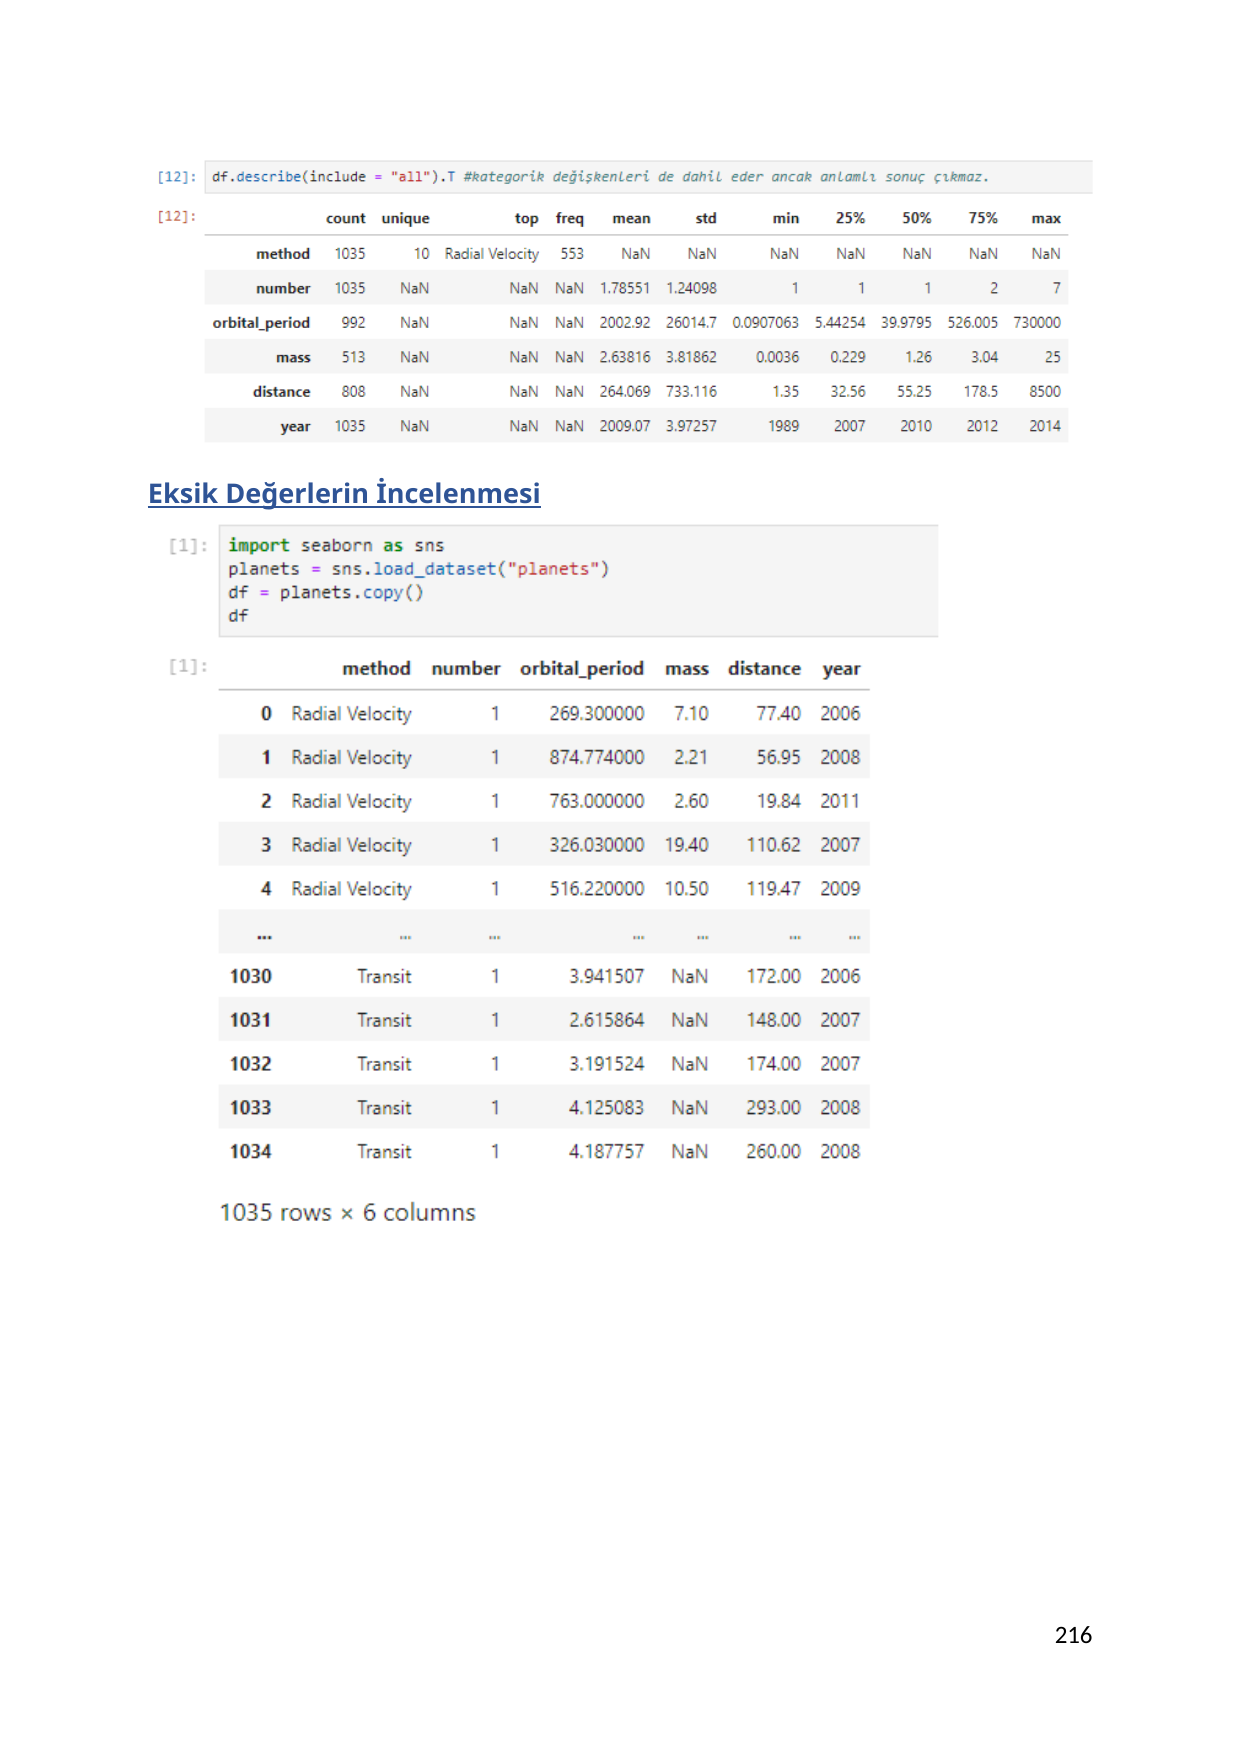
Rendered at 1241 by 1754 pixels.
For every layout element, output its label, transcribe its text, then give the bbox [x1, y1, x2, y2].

subtitle Eksik Değerlerin İncelenmesi [148, 475, 1092, 512]
picture [147, 514, 939, 1246]
picture [147, 147, 1093, 456]
